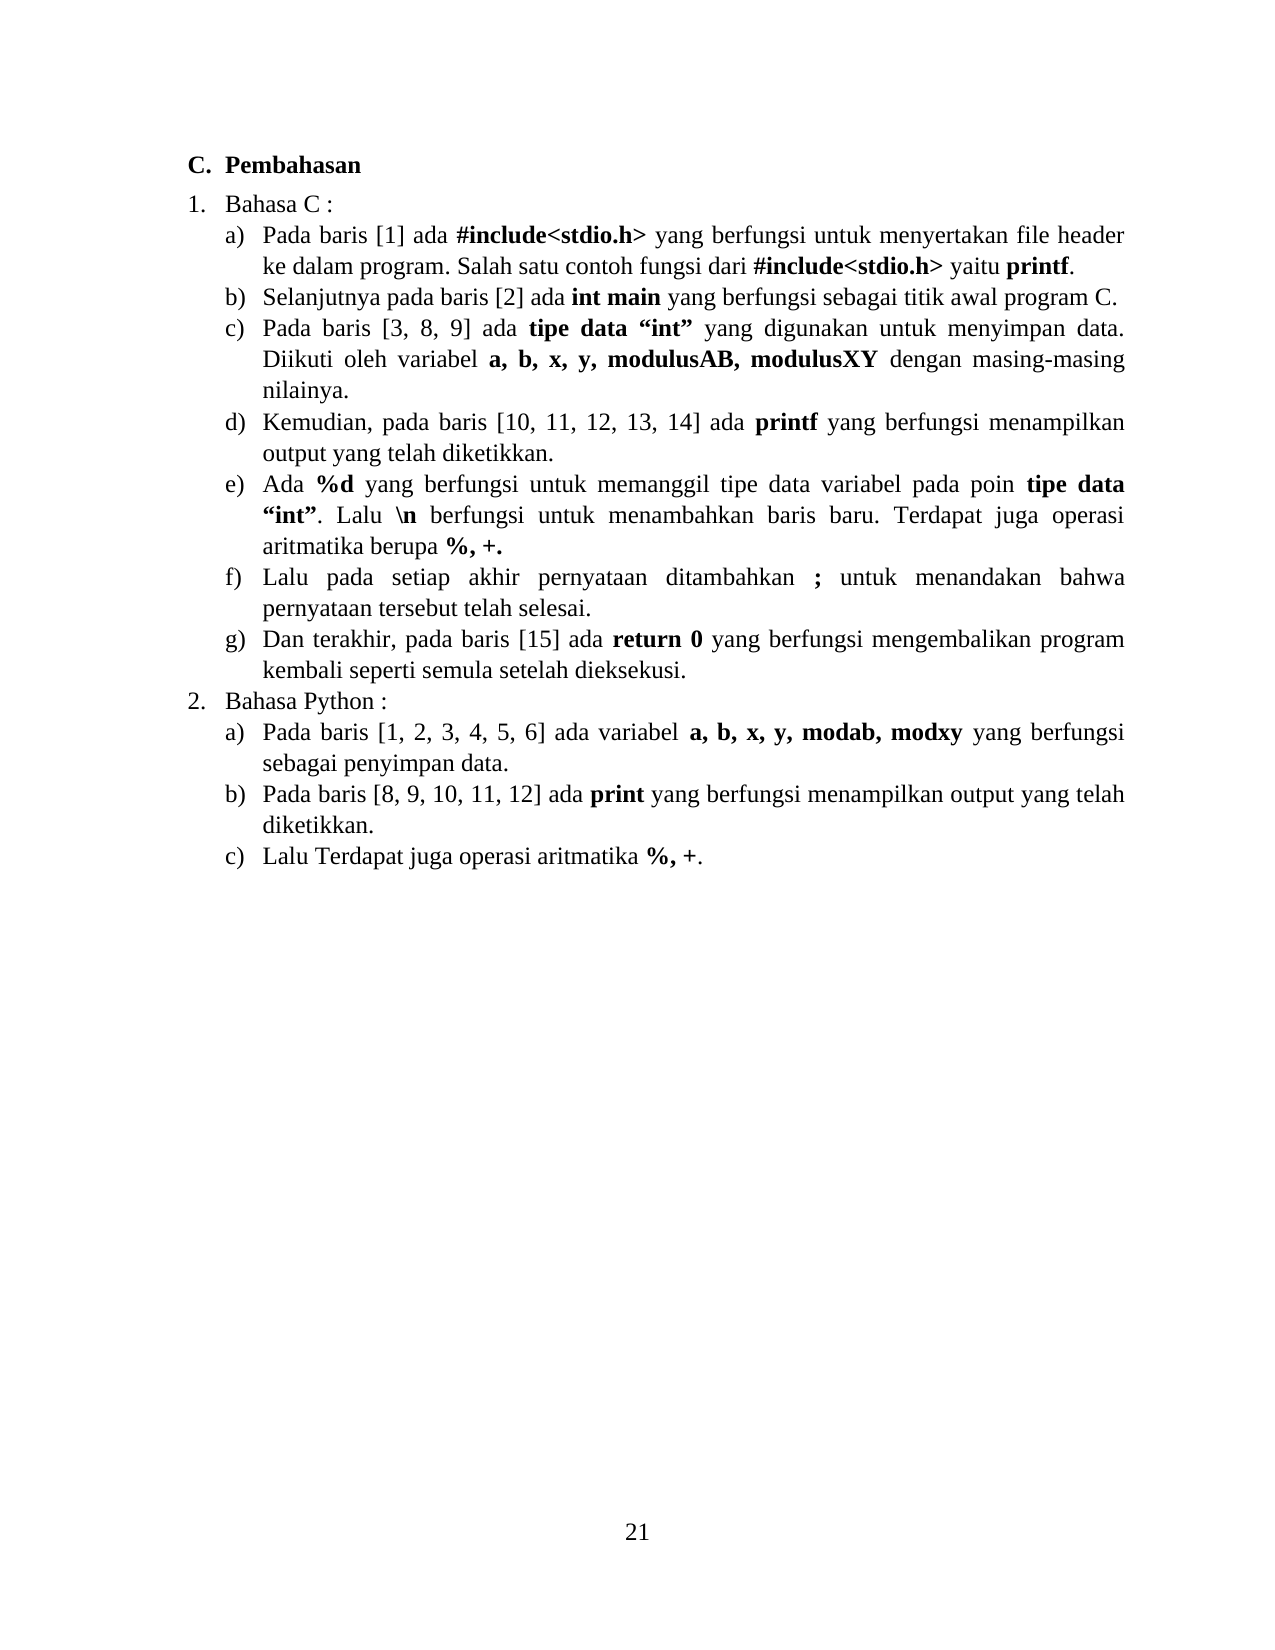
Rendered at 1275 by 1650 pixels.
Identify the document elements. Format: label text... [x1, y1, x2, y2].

subtitle Pembahasan [187, 150, 1125, 179]
list Pada baris [8, 9, 10, 11, 12] ada print yang berfungsi menampilkan output yang telah diketikkan. [225, 779, 1125, 839]
list Lalu Terdapat juga operasi aritmatika %, +. [225, 841, 1125, 870]
list Selanjutnya pada baris [2] ada int main yang berfungsi sebagai titik awal program C. [225, 282, 1125, 311]
list Bahasa Python : [187, 686, 1125, 715]
list Dan terakhir, pada baris [15] ada return 0 yang berfungsi mengembalikan program kembali seperti semula setelah dieksekusi. [225, 624, 1125, 684]
list Ada %d yang berfungsi untuk memanggil tipe data variabel pada poin tipe data “int”. Lalu \n berfungsi untuk menambahkan baris baru. Terdapat juga operasi aritmatika berupa %, +. [225, 469, 1125, 559]
list Kemudian, pada baris [10, 11, 12, 13, 14] ada printf yang berfungsi menampilkan output yang telah diketikkan. [225, 407, 1125, 466]
list Pada baris [1] ada #include<stdio.h> yang berfungsi untuk menyertakan file header ke dalam program. Salah satu contoh fungsi dari #include<stdio.h> yaitu printf. [225, 220, 1125, 280]
list Pada baris [1, 2, 3, 4, 5, 6] ada variabel a, b, x, y, modab, modxy yang berfungsi sebagai penyimpan data. [225, 717, 1125, 777]
list Pada baris [3, 8, 9] ada tipe data “int” yang digunakan untuk menyimpan data. Diikuti oleh variabel a, b, x, y, modulusAB, modulusXY dengan masing-masing nilainya. [225, 313, 1125, 404]
list Lalu pada setiap akhir pernyataan ditambahkan ; untuk menandakan bahwa pernyataan tersebut telah selesai. [225, 562, 1125, 622]
list Bahasa C : [187, 189, 1125, 218]
